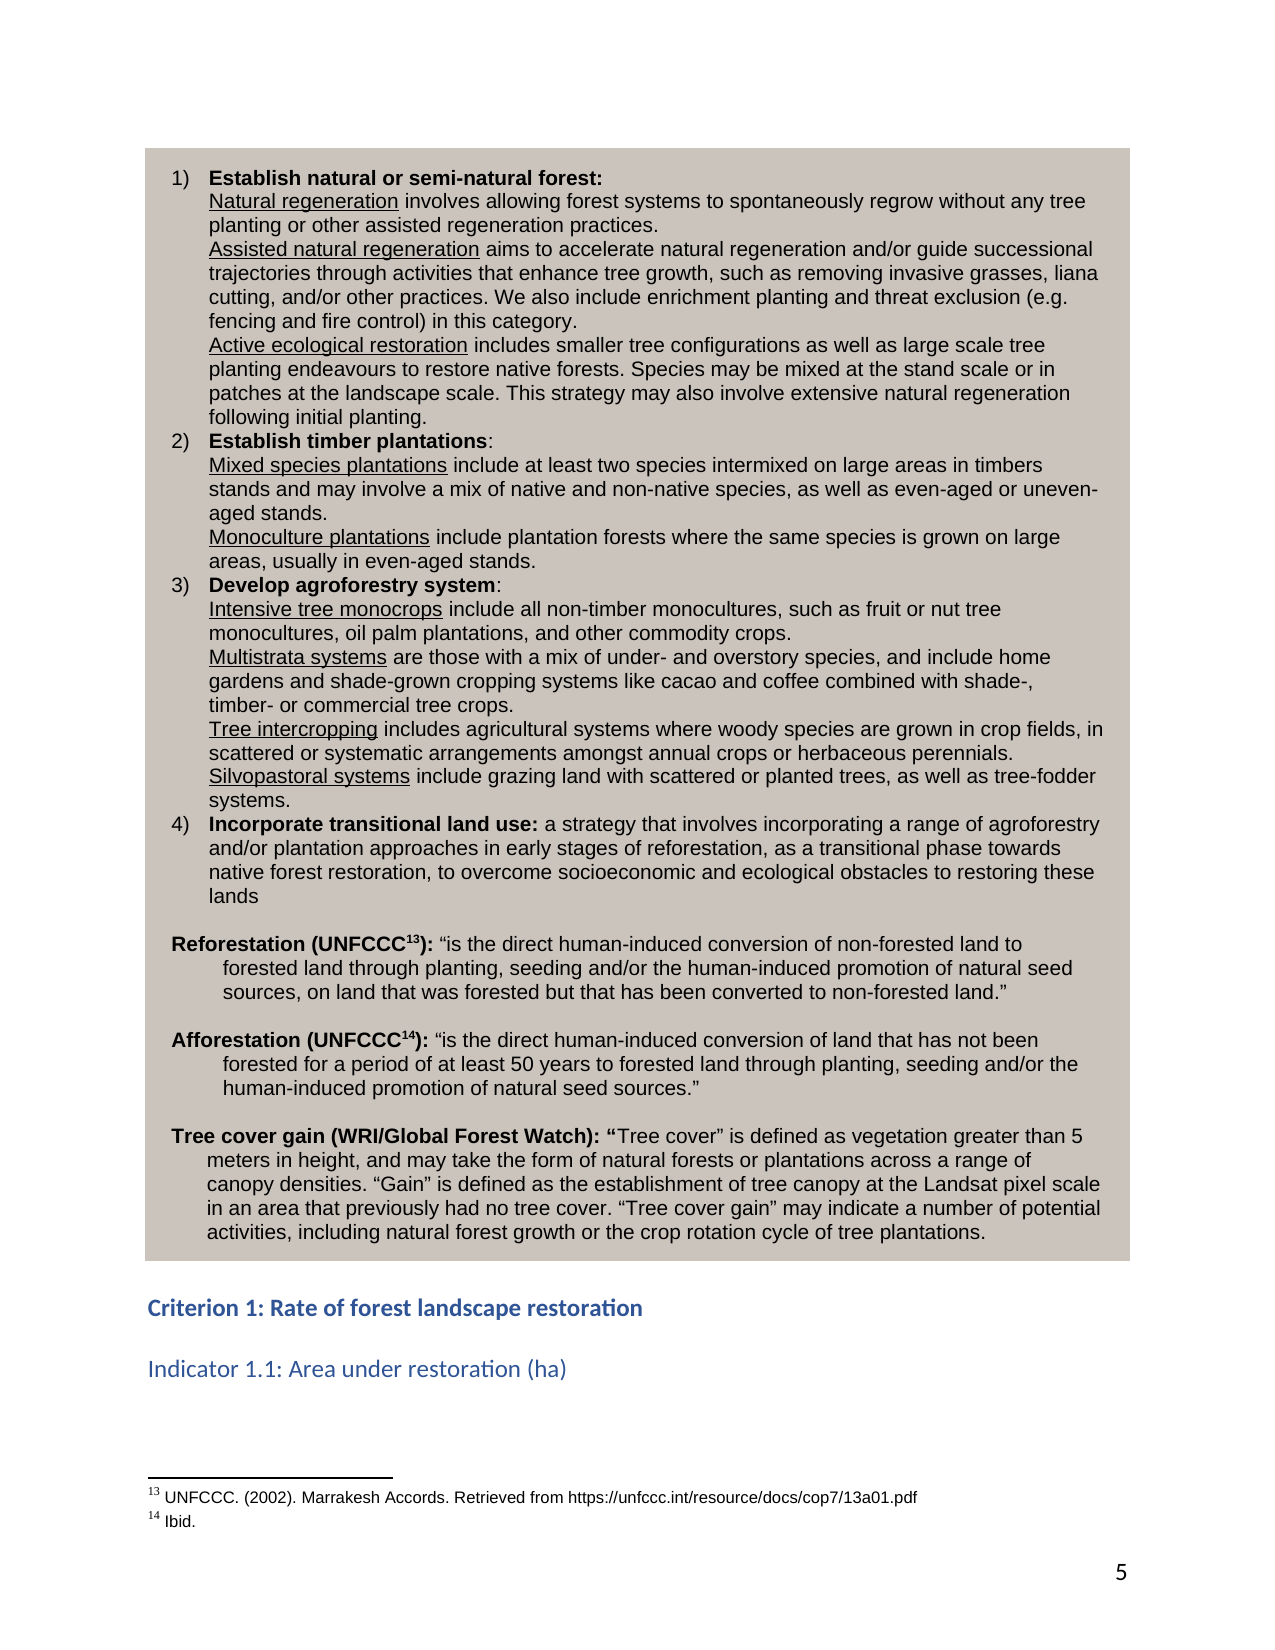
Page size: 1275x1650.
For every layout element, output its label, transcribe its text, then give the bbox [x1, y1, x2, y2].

list Develop agroforestry system: Intensive tree monocrops include all non-timber monocultures, such as fruit or nut tree monocultures, oil palm plantations, and other commodity crops. Multistrata systems are those with a mix of under- and overstory species, and include home gardens and shade-grown cropping systems like cacao and coffee combined with shade-, timber- or commercial tree crops. Tree intercropping includes agricultural systems where woody species are grown in crop fields, in scattered or systematic arrangements amongst annual crops or herbaceous perennials. Silvopastoral systems include grazing land with scattered or planted trees, as well as tree-fodder systems. [146, 555, 1129, 794]
list Reforestation (UNFCCC): “is the direct human-induced conversion of non-forested land to forested land through planting, seeding and/or the human-induced promotion of natural seed sources, on land that was forested but that has been converted to non-forested land.” [146, 914, 1129, 986]
list Establish natural or semi-natural forest: Natural regeneration involves allowing forest systems to spontaneously regrow without any tree planting or other assisted regeneration practices. Assisted natural regeneration aims to accelerate natural regeneration and/or guide successional trajectories through activities that enhance tree growth, such as removing invasive grasses, liana cutting, and/or other practices. We also include enrichment planting and threat exclusion (e.g. fencing and fire control) in this category. Active ecological restoration includes smaller tree configurations as well as large scale tree planting endeavours to restore native forests. Species may be mixed at the stand scale or in patches at the landscape scale. This strategy may also involve extensive natural regeneration following initial planting. [146, 149, 1129, 411]
list Afforestation (UNFCCC): “is the direct human-induced conversion of land that has not been forested for a period of at least 50 years to forested land through planting, seeding and/or the human-induced promotion of natural seed sources.” [146, 1010, 1129, 1082]
list Tree cover gain (WRI/Global Forest Watch): “Tree cover” is defined as vegetation greater than 5 meters in height, and may take the form of natural forests or plantations across a range of canopy densities. “Gain” is defined as the establishment of tree canopy at the Landsat pixel scale in an area that previously had no tree cover. “Tree cover gain” may indicate a number of potential activities, including natural forest growth or the crop rotation cycle of tree plantations. [146, 1106, 1129, 1260]
list Establish timber plantations: Mixed species plantations include at least two species intermixed on large areas in timbers stands and may involve a mix of native and non-native species, as well as even-aged or uneven-aged stands. Monoculture plantations include plantation forests where the same species is grown on large areas, usually in even-aged stands. [146, 411, 1129, 555]
list Incorporate transitional land use: a strategy that involves incorporating a range of agroforestry and/or plantation approaches in early stages of reforestation, as a transitional phase towards native forest restoration, to overcome socioeconomic and ecological obstacles to restoring these lands [146, 794, 1129, 890]
text Indicator 1.1: Area under restoration (ha) [148, 1353, 1127, 1383]
text Criterion 1: Rate of forest landscape restoration [148, 1292, 1127, 1322]
